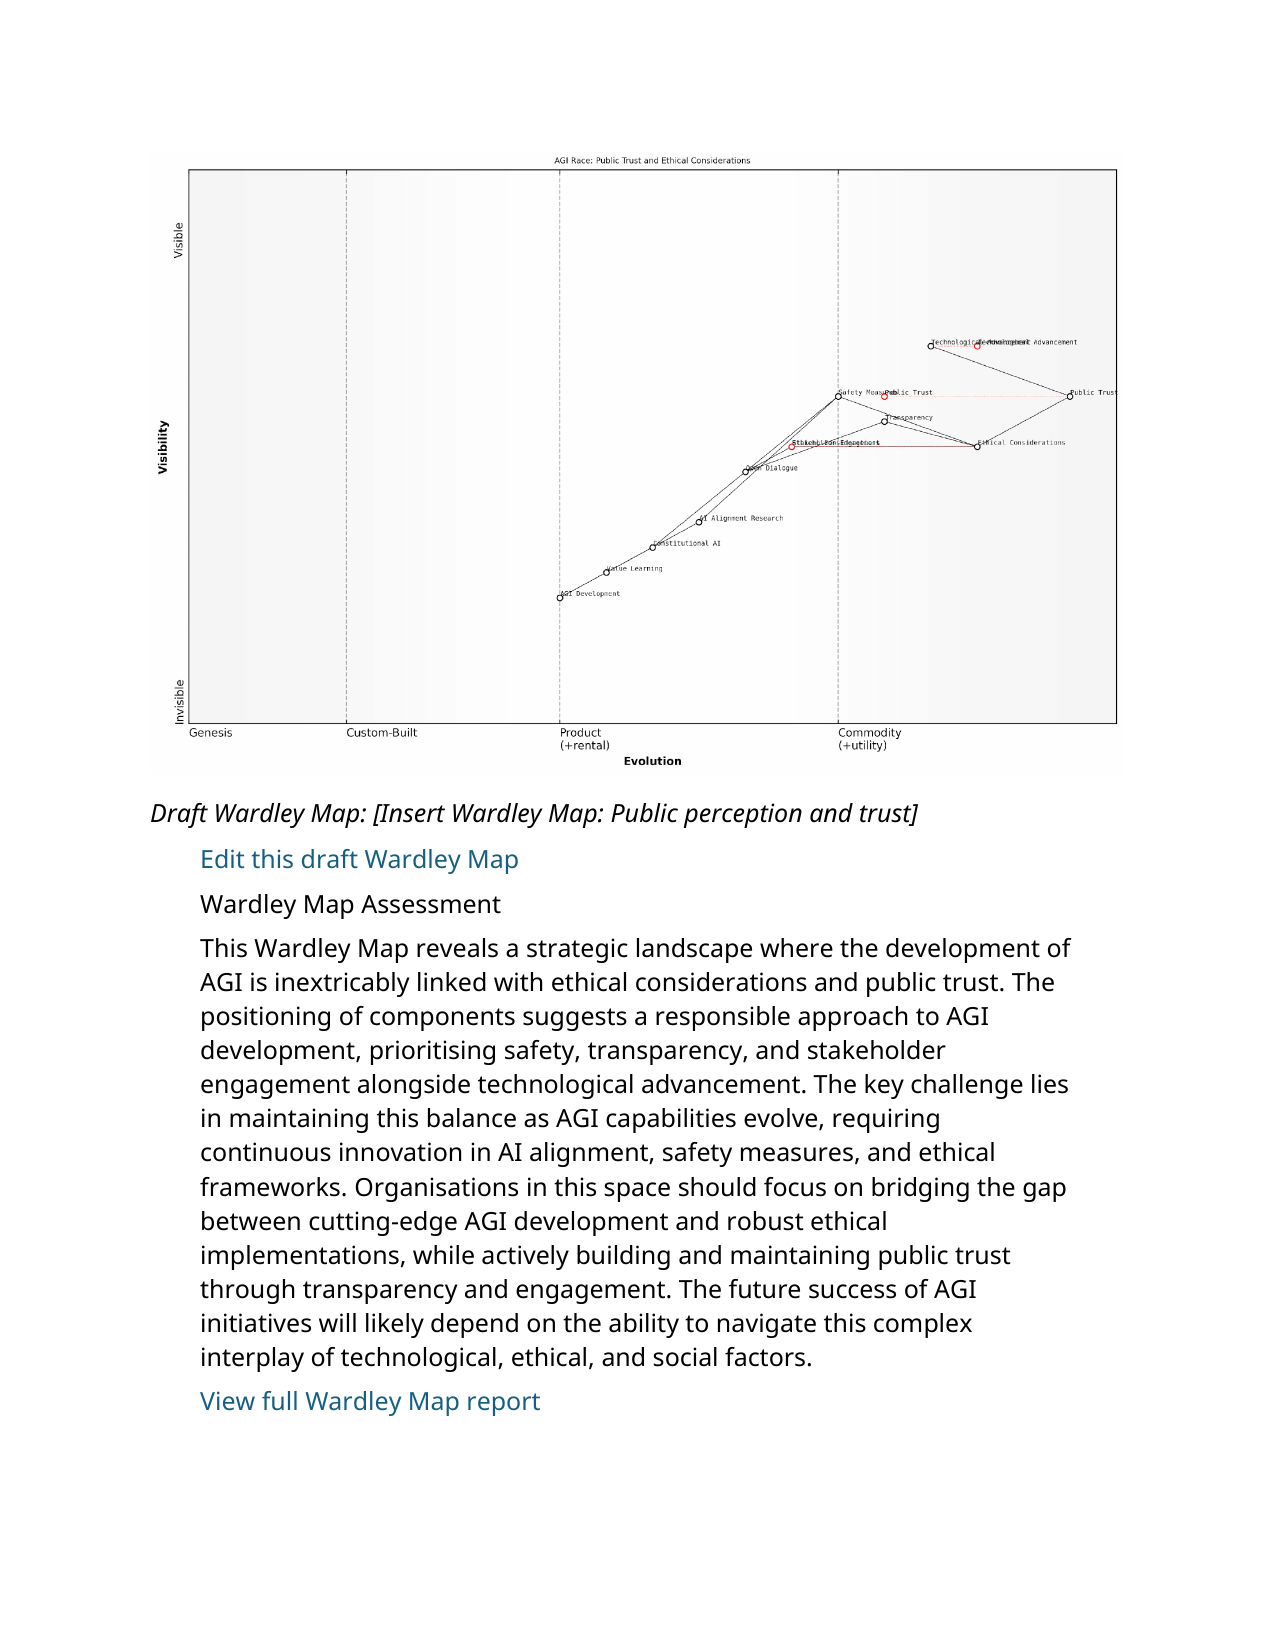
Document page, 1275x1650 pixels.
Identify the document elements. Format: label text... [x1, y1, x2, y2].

text Wardley Map Assessment [200, 886, 1075, 920]
text Edit this draft Wardley Map [200, 842, 1075, 876]
text Draft Wardley Map: [Insert Wardley Map: Public perception and trust] [150, 795, 1125, 829]
text This Wardley Map reveals a strategic landscape where the development of AGI is inextricably linked with ethical considerations and public trust. The positioning of components suggests a responsible approach to AGI development, prioritising safety, transparency, and stakeholder engagement alongside technological advancement. The key challenge lies in maintaining this balance as AGI capabilities evolve, requiring continuous innovation in AI alignment, safety measures, and ethical frameworks. Organisations in this space should focus on bridging the gap between cutting-edge AGI development and robust ethical implementations, while actively building and maintaining public trust through transparency and engagement. The future success of AGI initiatives will likely depend on the ability to navigate this complex interplay of technological, ethical, and social factors. [200, 931, 1075, 1373]
picture [150, 150, 1125, 775]
text View full Wardley Map report [200, 1384, 1075, 1418]
